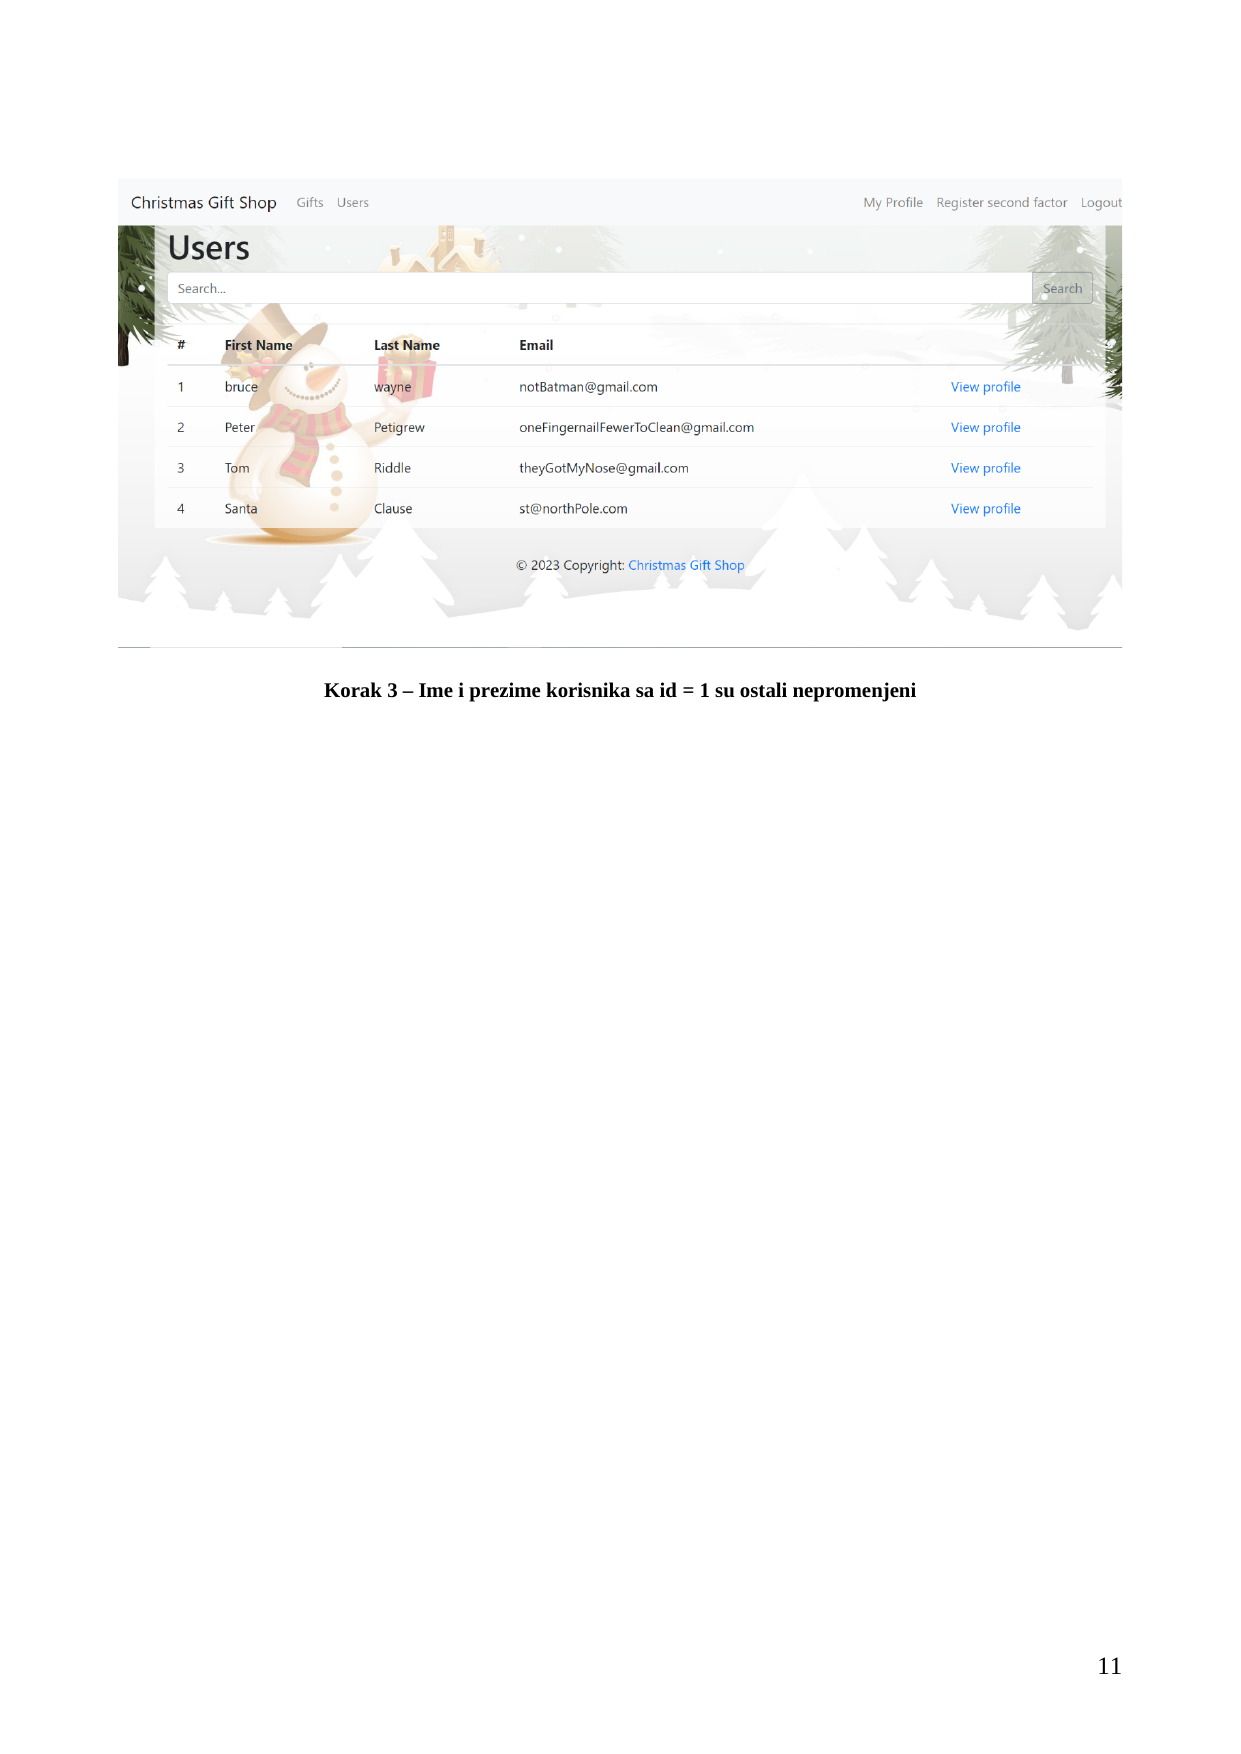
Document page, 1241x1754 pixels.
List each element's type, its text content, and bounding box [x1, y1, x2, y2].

picture [118, 177, 1123, 648]
text Korak 3 – Ime i prezime korisnika sa id = 1 su ostali nepromenjeni [118, 678, 1122, 702]
